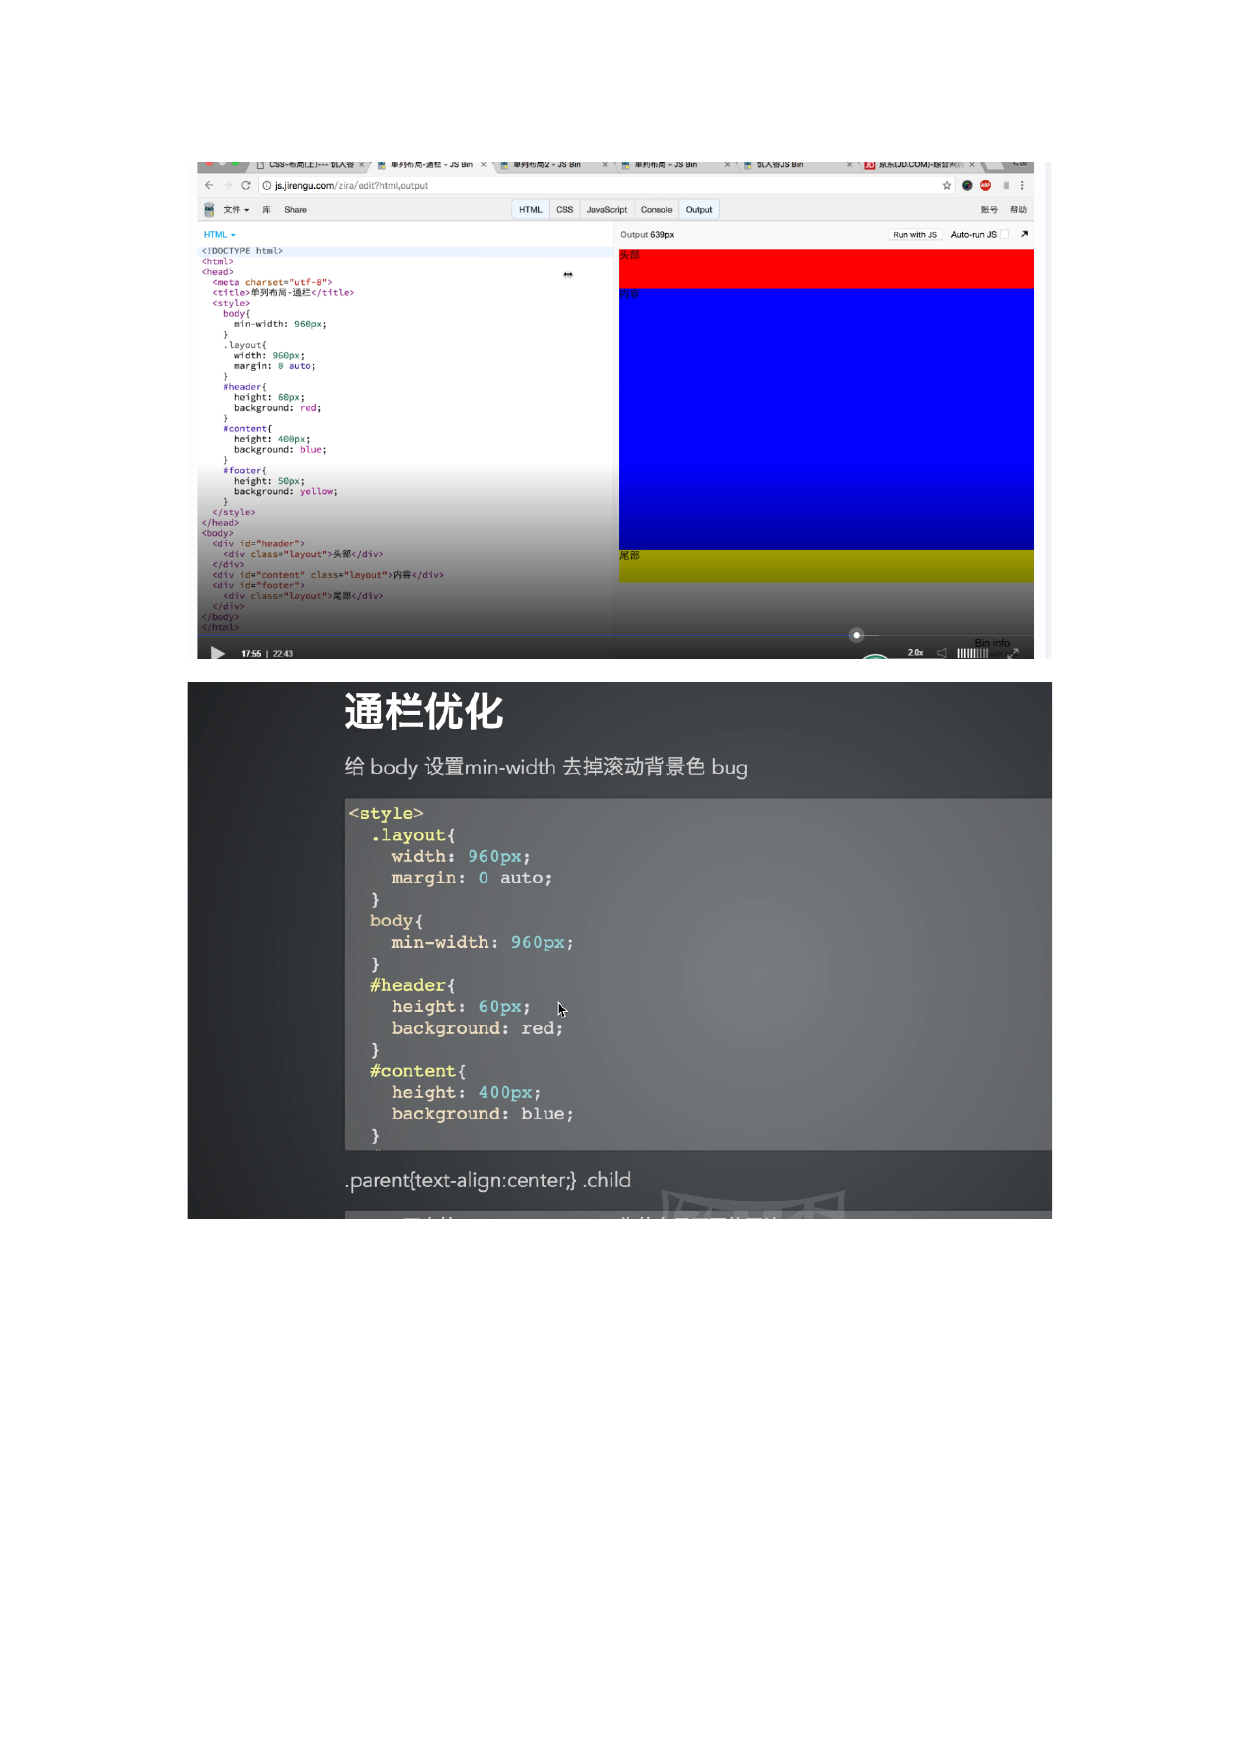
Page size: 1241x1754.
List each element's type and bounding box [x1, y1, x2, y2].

picture [187, 682, 1053, 1219]
picture [187, 162, 1052, 659]
